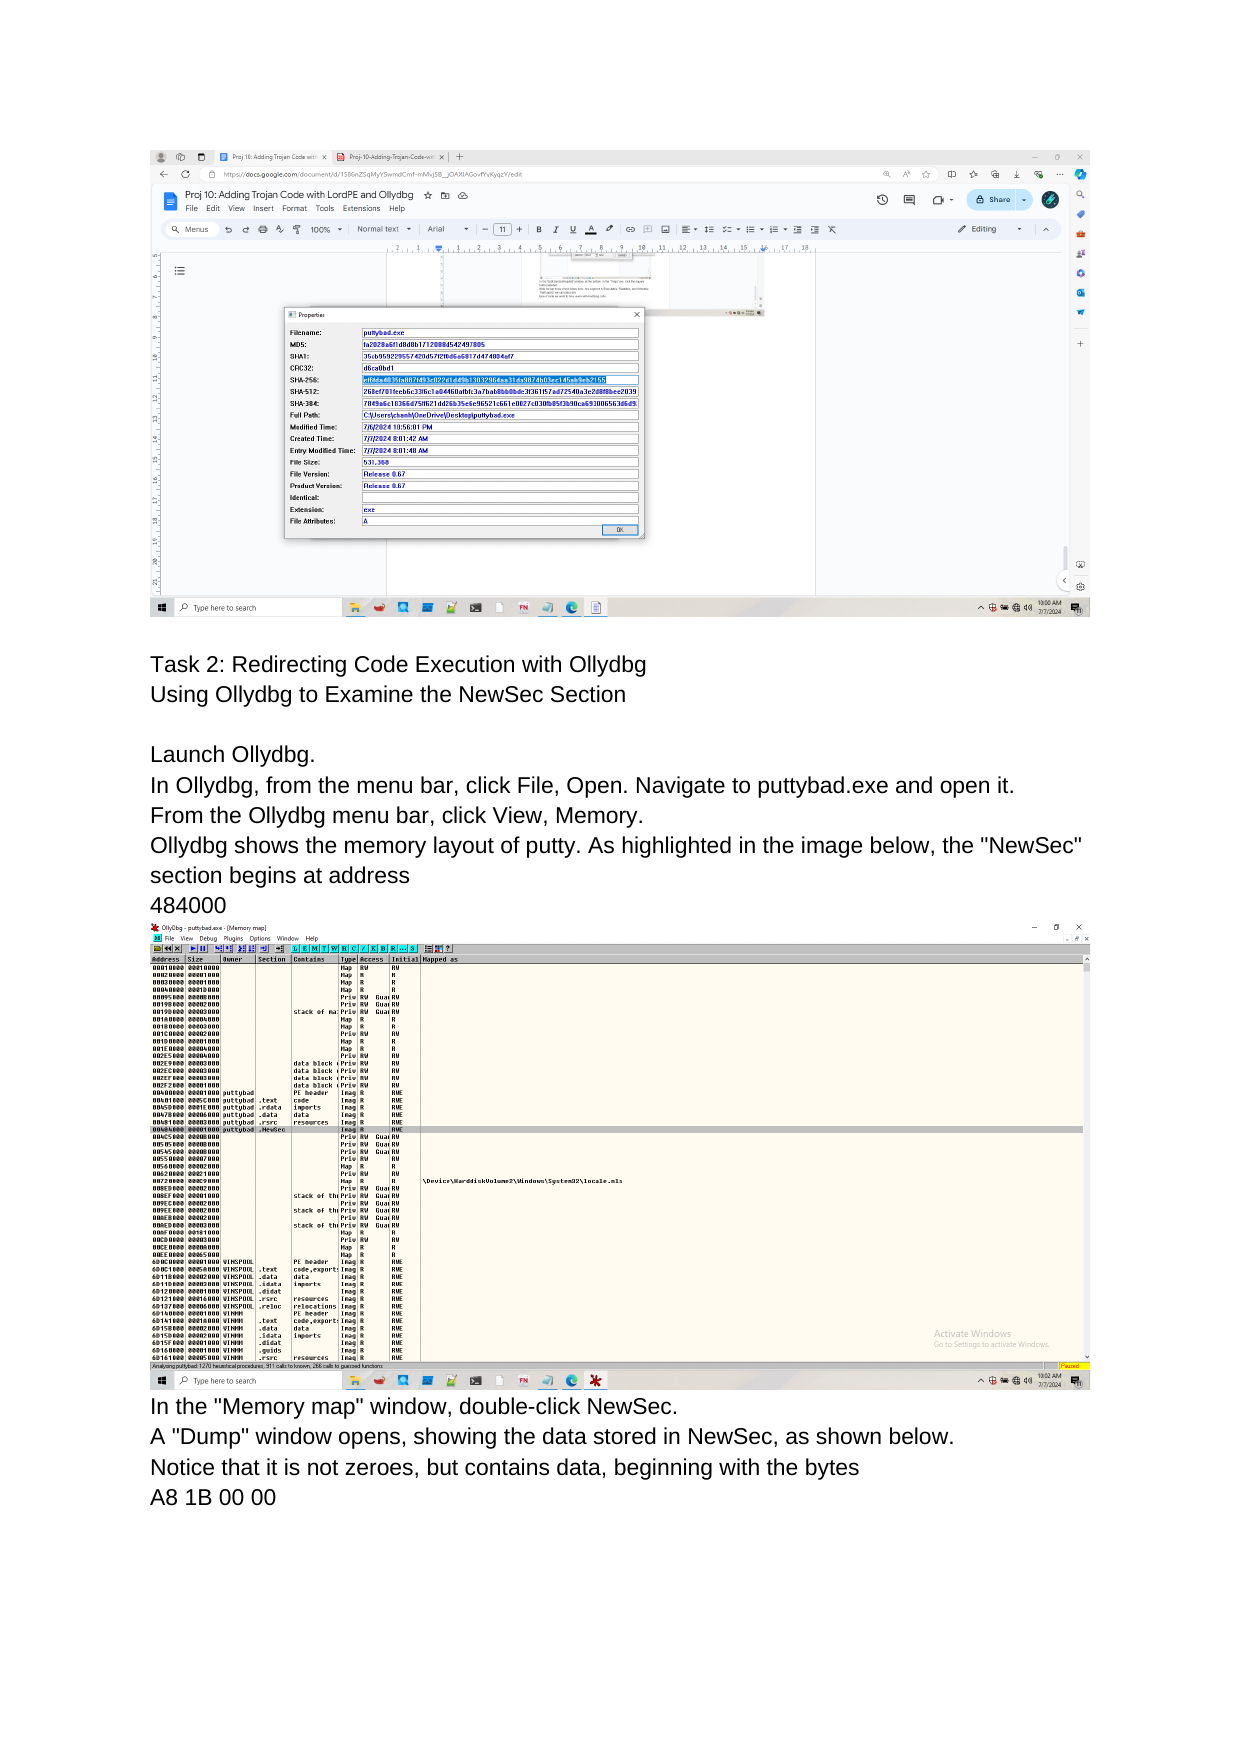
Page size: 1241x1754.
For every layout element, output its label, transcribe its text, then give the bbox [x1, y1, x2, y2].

text 484000 [150, 892, 1090, 919]
text In the "Memory map" window, double-click NewSec. [150, 1393, 1090, 1419]
text Notice that it is not zeroes, but contains data, beginning with the bytes [150, 1453, 1090, 1480]
text In Ollydbg, from the menu bar, click File, Open. Navigate to puttybad.exe and open it. [150, 772, 1090, 798]
text Ollydbg shows the memory layout of putty. As highlighted in the image below, the "NewSec" section begins at address [150, 832, 1090, 888]
picture [150, 922, 1091, 1390]
text Launch Ollydbg. [150, 741, 1090, 768]
text A "Dump" window opens, showing the data stored in NewSec, as shown below. [150, 1423, 1090, 1450]
text Using Ollydbg to Examine the NewSec Section [150, 681, 1090, 707]
text From the Ollydbg menu bar, click View, Memory. [150, 802, 1090, 828]
picture [150, 150, 1091, 617]
text Task 2: Redirecting Code Execution with Ollydbg [150, 651, 1090, 677]
text A8 1B 00 00 [150, 1484, 1090, 1510]
